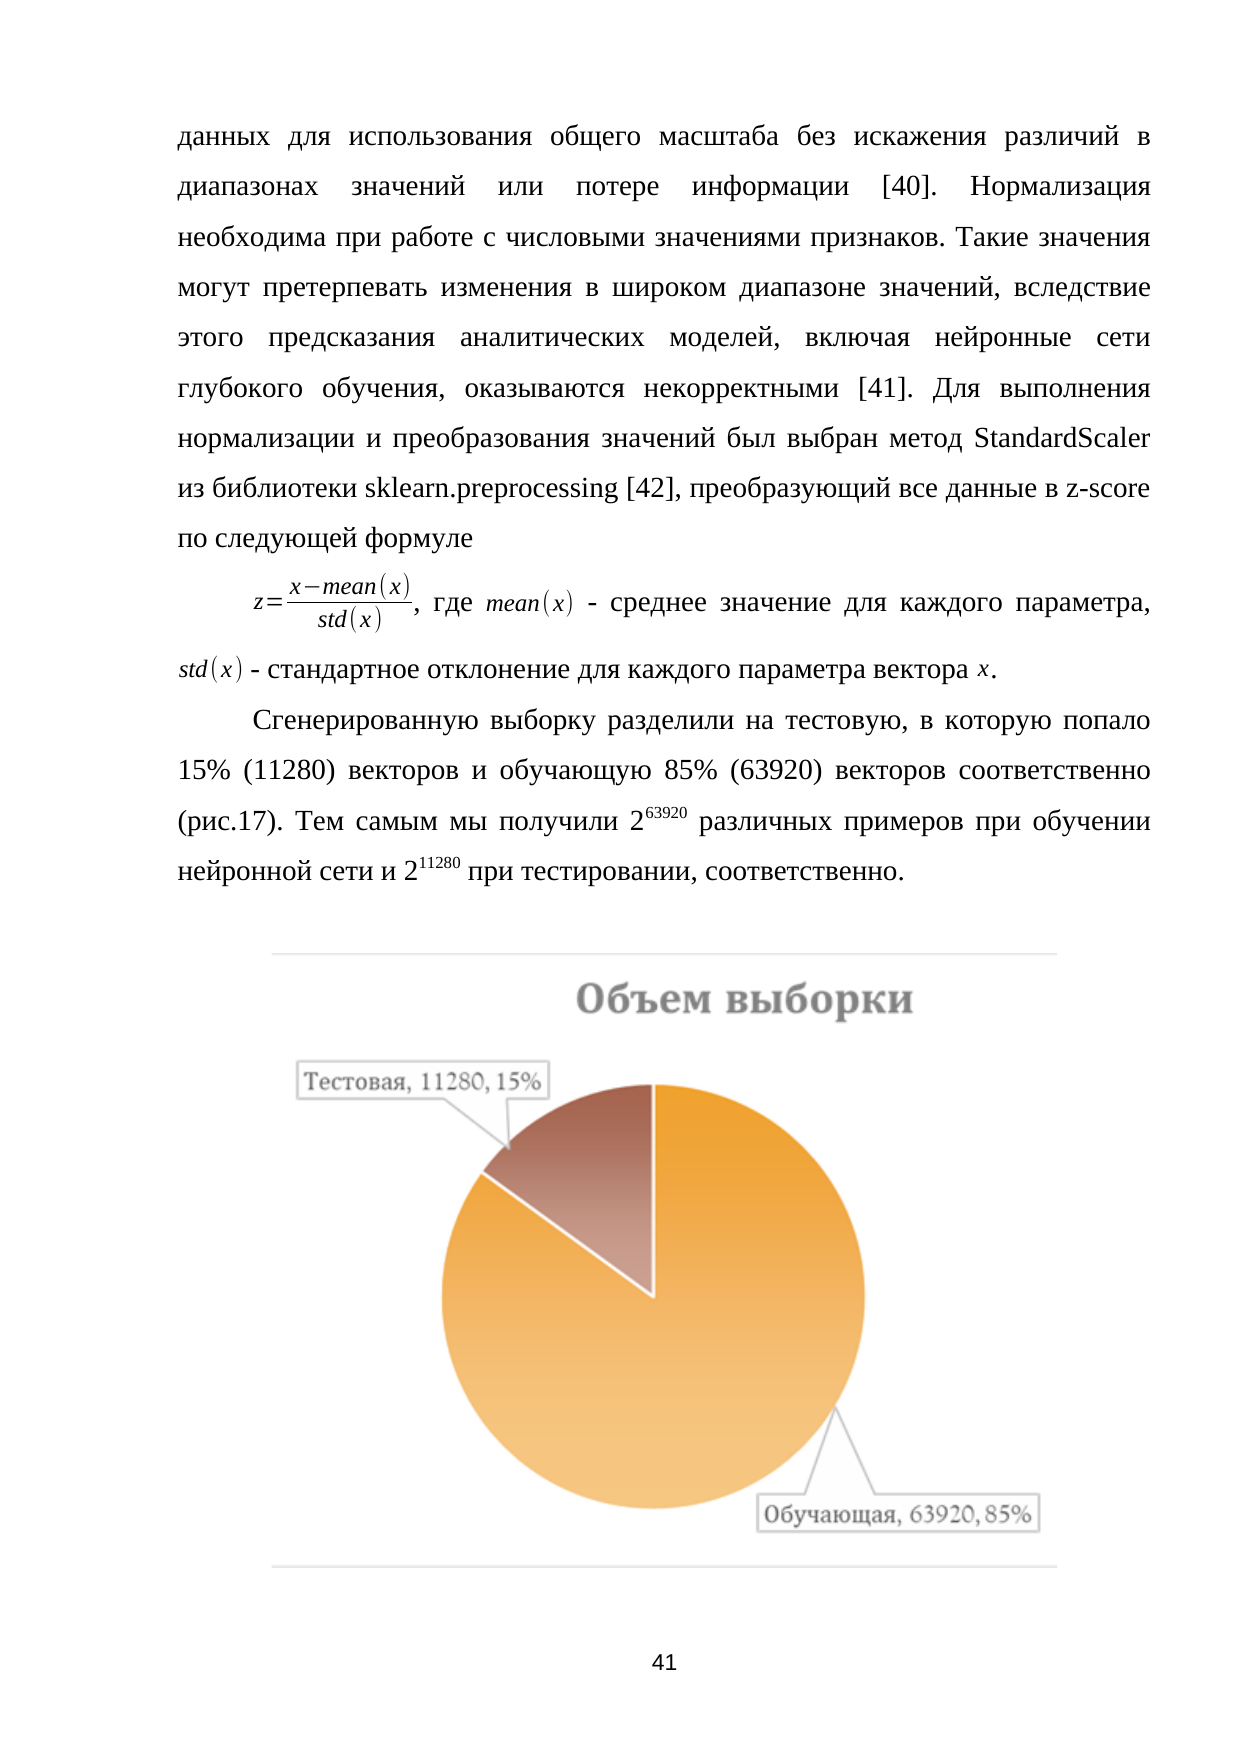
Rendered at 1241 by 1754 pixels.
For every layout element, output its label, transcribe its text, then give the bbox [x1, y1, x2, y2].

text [177, 118, 1152, 554]
text Сгенерированную выборку разделили на тестовую, в которую попало 15% (11280) векторов и обучающую 85% (63920) векторов соответственно (рис.17). Тем самым мы получили 263920 различных примеров при обучении нейронной сети и 211280 при тестировании, соответственно. [177, 702, 1152, 887]
text , где - среднее значение для каждого параметра, - стандартное отклонение для каждого параметра вектора . [177, 571, 1152, 685]
picture [271, 953, 1058, 1568]
